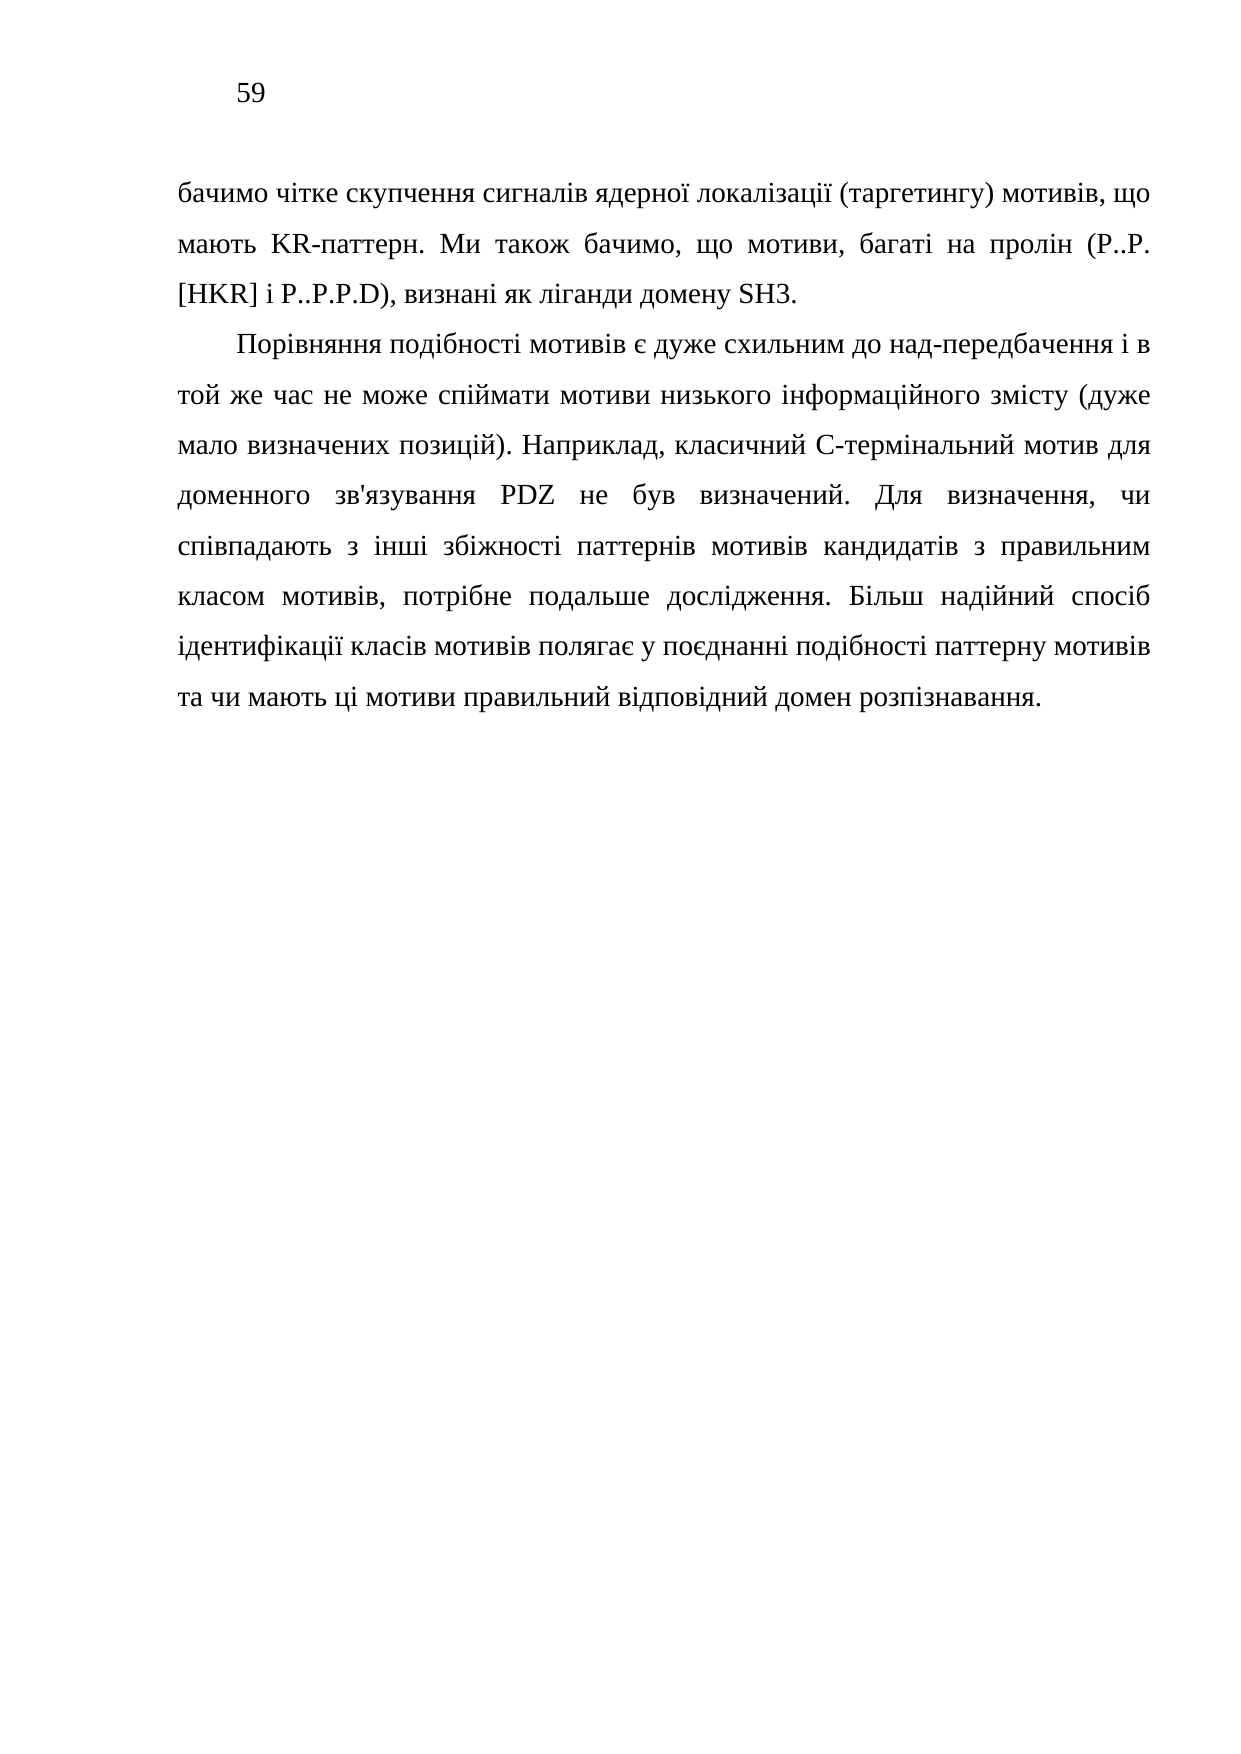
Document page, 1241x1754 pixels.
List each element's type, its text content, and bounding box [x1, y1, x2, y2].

text Порівняння подібності мотивів є дуже схильним до над-передбачення і в той же час не може спіймати мотиви низького інформаційного змісту (дуже мало визначених позицій). Наприклад, класичний C-термінальний мотив для доменного зв'язування PDZ не був визначений. Для визначення, чи співпадають з інші збіжності паттернів мотивів кандидатів з правильним класом мотивів, потрібне подальше дослідження. Більш надійний спосіб ідентифікації класів мотивів полягає у поєднанні подібності паттерну мотивів та чи мають ці мотиви правильний відповідний домен розпізнавання. [177, 326, 1152, 712]
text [177, 176, 1152, 310]
